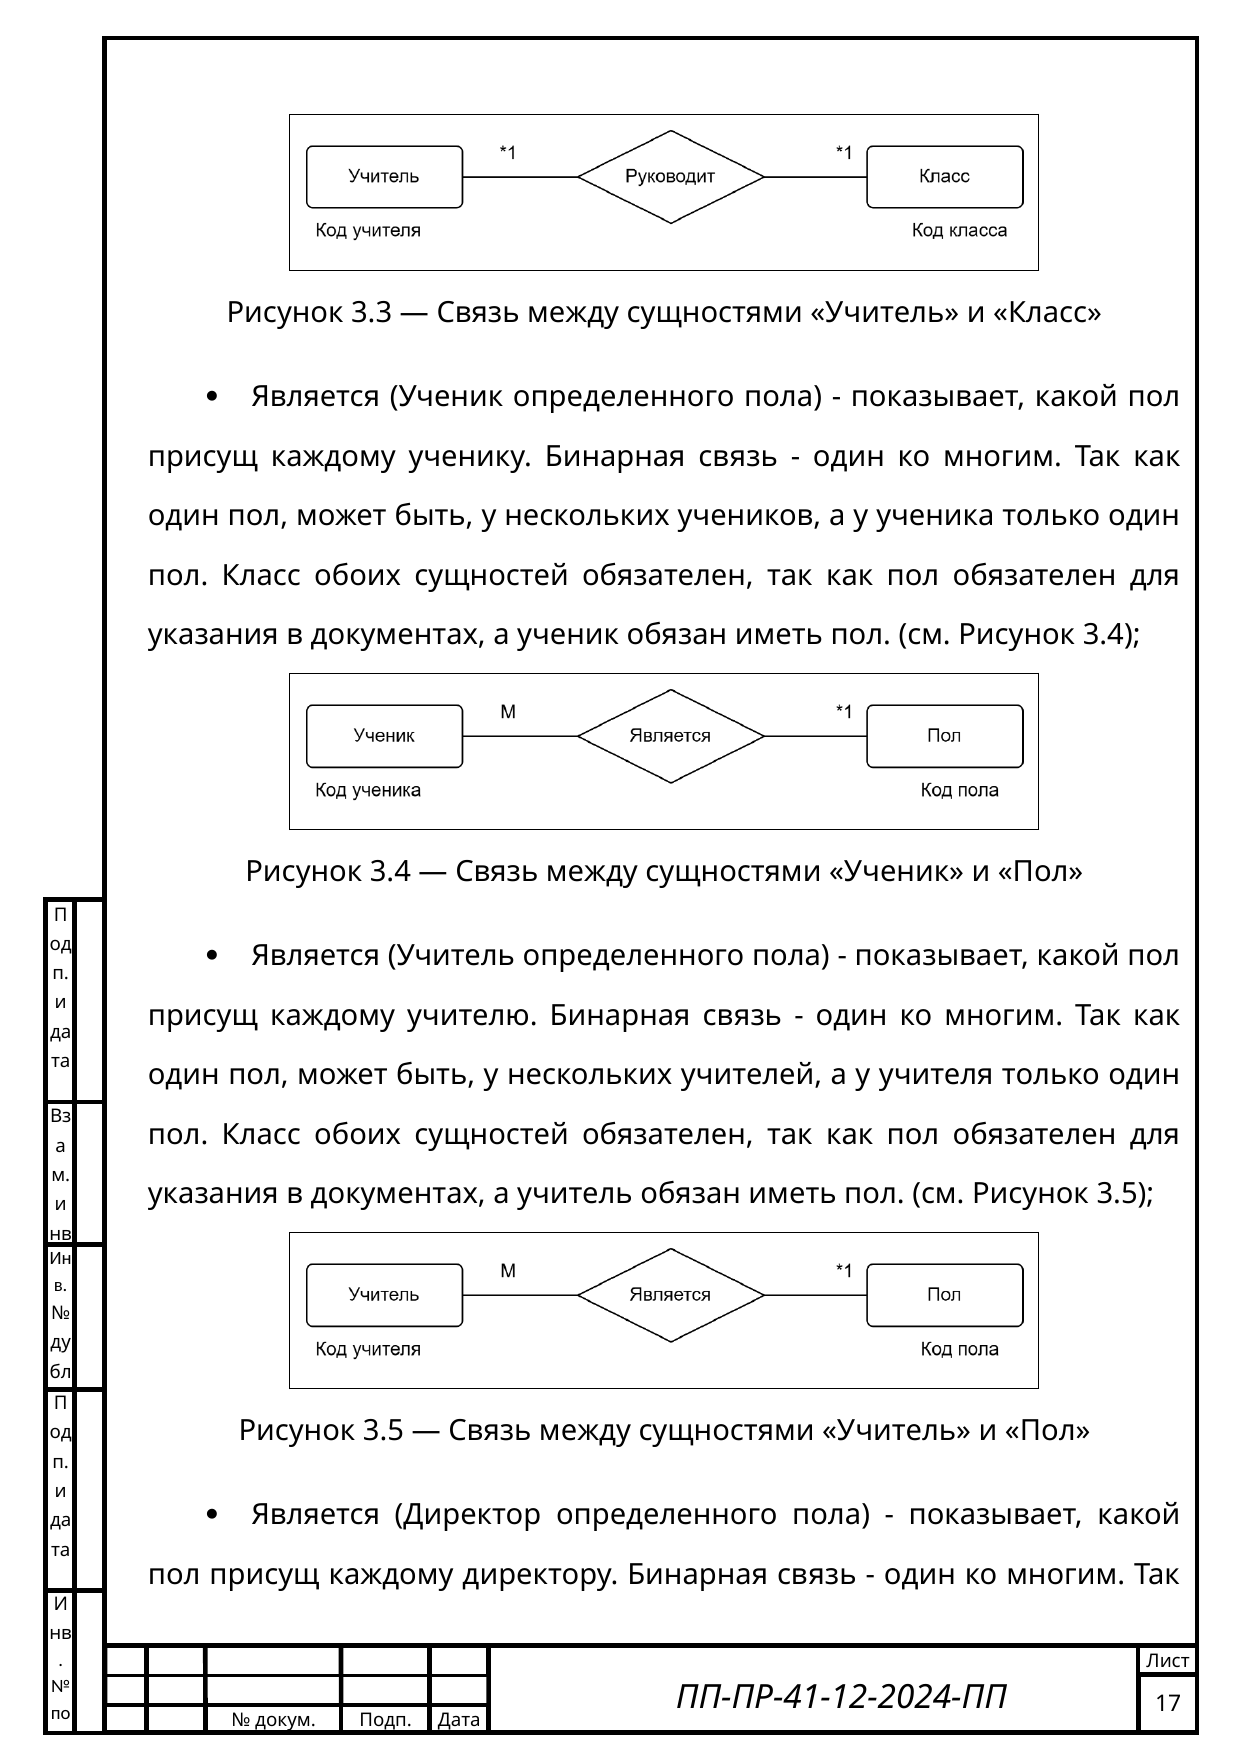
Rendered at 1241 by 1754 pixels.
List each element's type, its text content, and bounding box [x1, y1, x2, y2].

text Рисунок 3.5 — Связь между сущностями «Учитель» и «Пол» [148, 1409, 1181, 1449]
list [148, 1494, 1181, 1593]
text Рисунок 3.4 — Связь между сущностями «Ученик» и «Пол» [148, 850, 1181, 890]
list Является (Учитель определенного пола) - показывает, какой пол присущ каждому учителю. Бинарная связь - один ко многим. Так как один пол, может быть, у нескольких учителей, а у учителя только один пол. Класс обоих сущностей обязателен, так как пол обязателен для указания в документах, а учитель обязан иметь пол. (см. Рисунок 3.5); [148, 934, 1181, 1212]
picture [290, 1233, 1038, 1388]
picture [290, 115, 1038, 270]
text Рисунок 3.3 — Связь между сущностями «Учитель» и «Класс» [148, 291, 1181, 331]
picture [290, 674, 1038, 829]
list Является (Ученик определенного пола) - показывает, какой пол присущ каждому ученику. Бинарная связь - один ко многим. Так как один пол, может быть, у нескольких учеников, а у ученика только один пол. Класс обоих сущностей обязателен, так как пол обязателен для указания в документах, а ученик обязан иметь пол. (см. Рисунок 3.4); [148, 375, 1181, 653]
